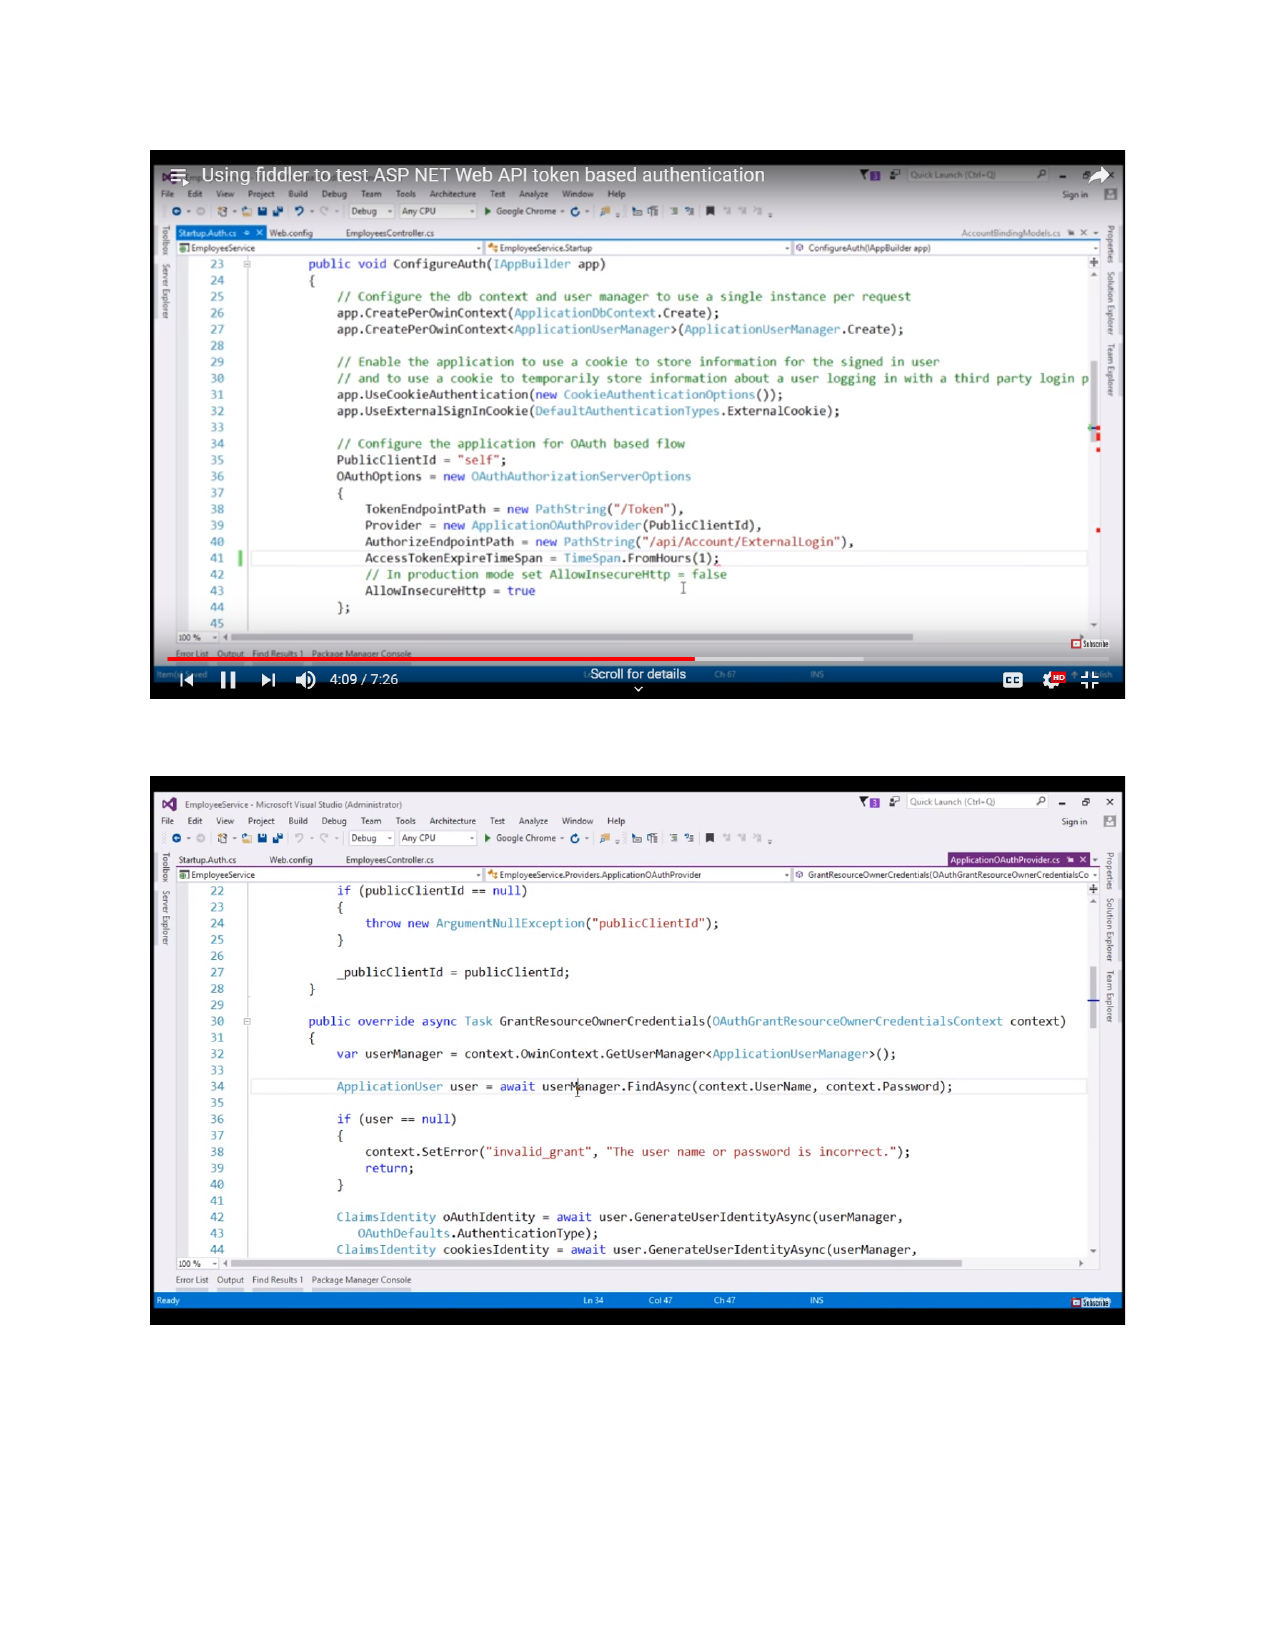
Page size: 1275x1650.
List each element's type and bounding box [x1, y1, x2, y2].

picture [150, 150, 1125, 699]
picture [150, 776, 1125, 1325]
